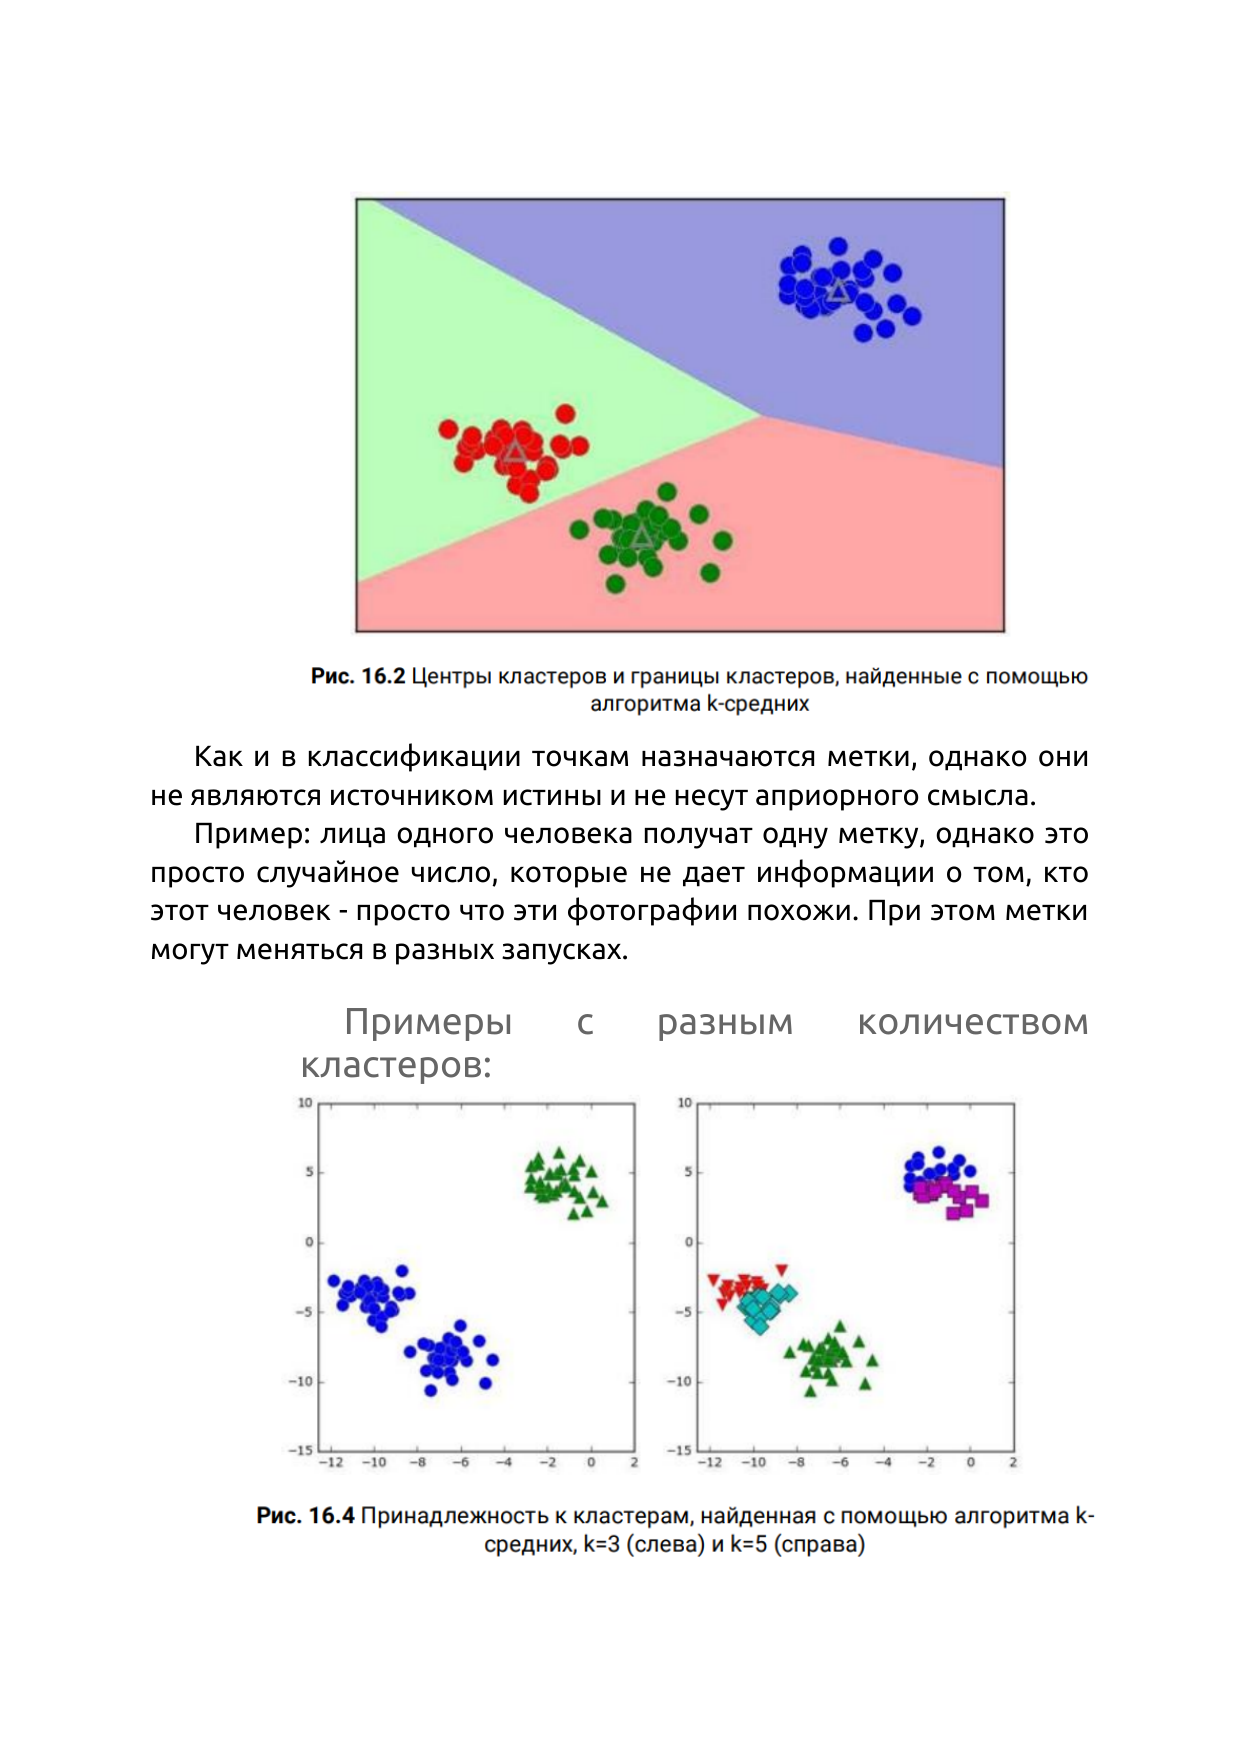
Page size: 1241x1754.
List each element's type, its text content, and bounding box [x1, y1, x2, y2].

picture [225, 150, 1166, 734]
text Пример: лица одного человека получат одну метку, однако это просто случайное число, которые не дает информации о том, кто этот человек - просто что эти фотографии похожи. При этом метки могут меняться в разных запусках. [150, 815, 1090, 964]
subtitle Примеры с разным количеством кластеров: [300, 999, 1090, 1085]
text Как и в классификации точкам назначаются метки, однако они не являются источником истины и не несут априорного смысла. [150, 738, 1090, 810]
picture [193, 1093, 1134, 1579]
